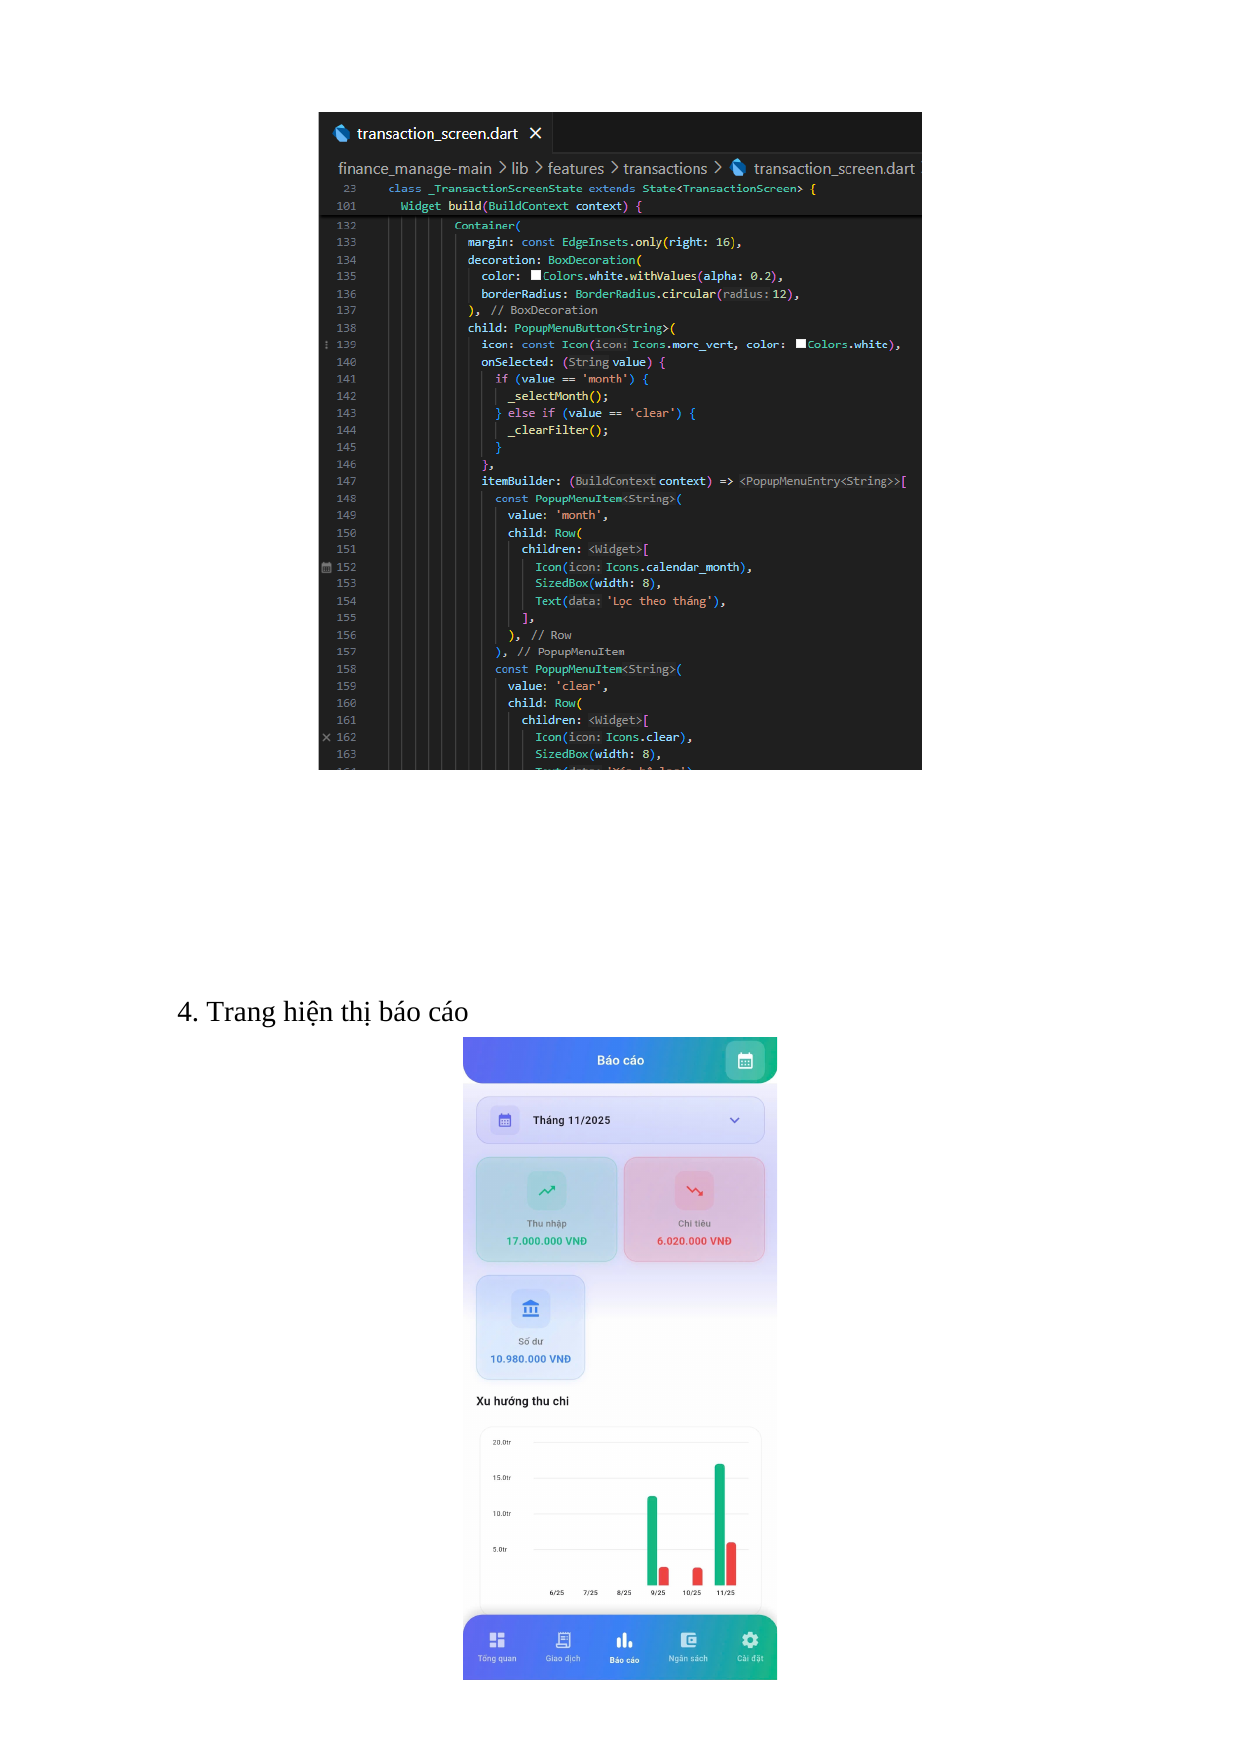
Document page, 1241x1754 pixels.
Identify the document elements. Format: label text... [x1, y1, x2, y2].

picture [318, 112, 922, 770]
picture [463, 1037, 778, 1680]
text 4. Trang hiện thị báo cáo [177, 994, 1063, 1028]
